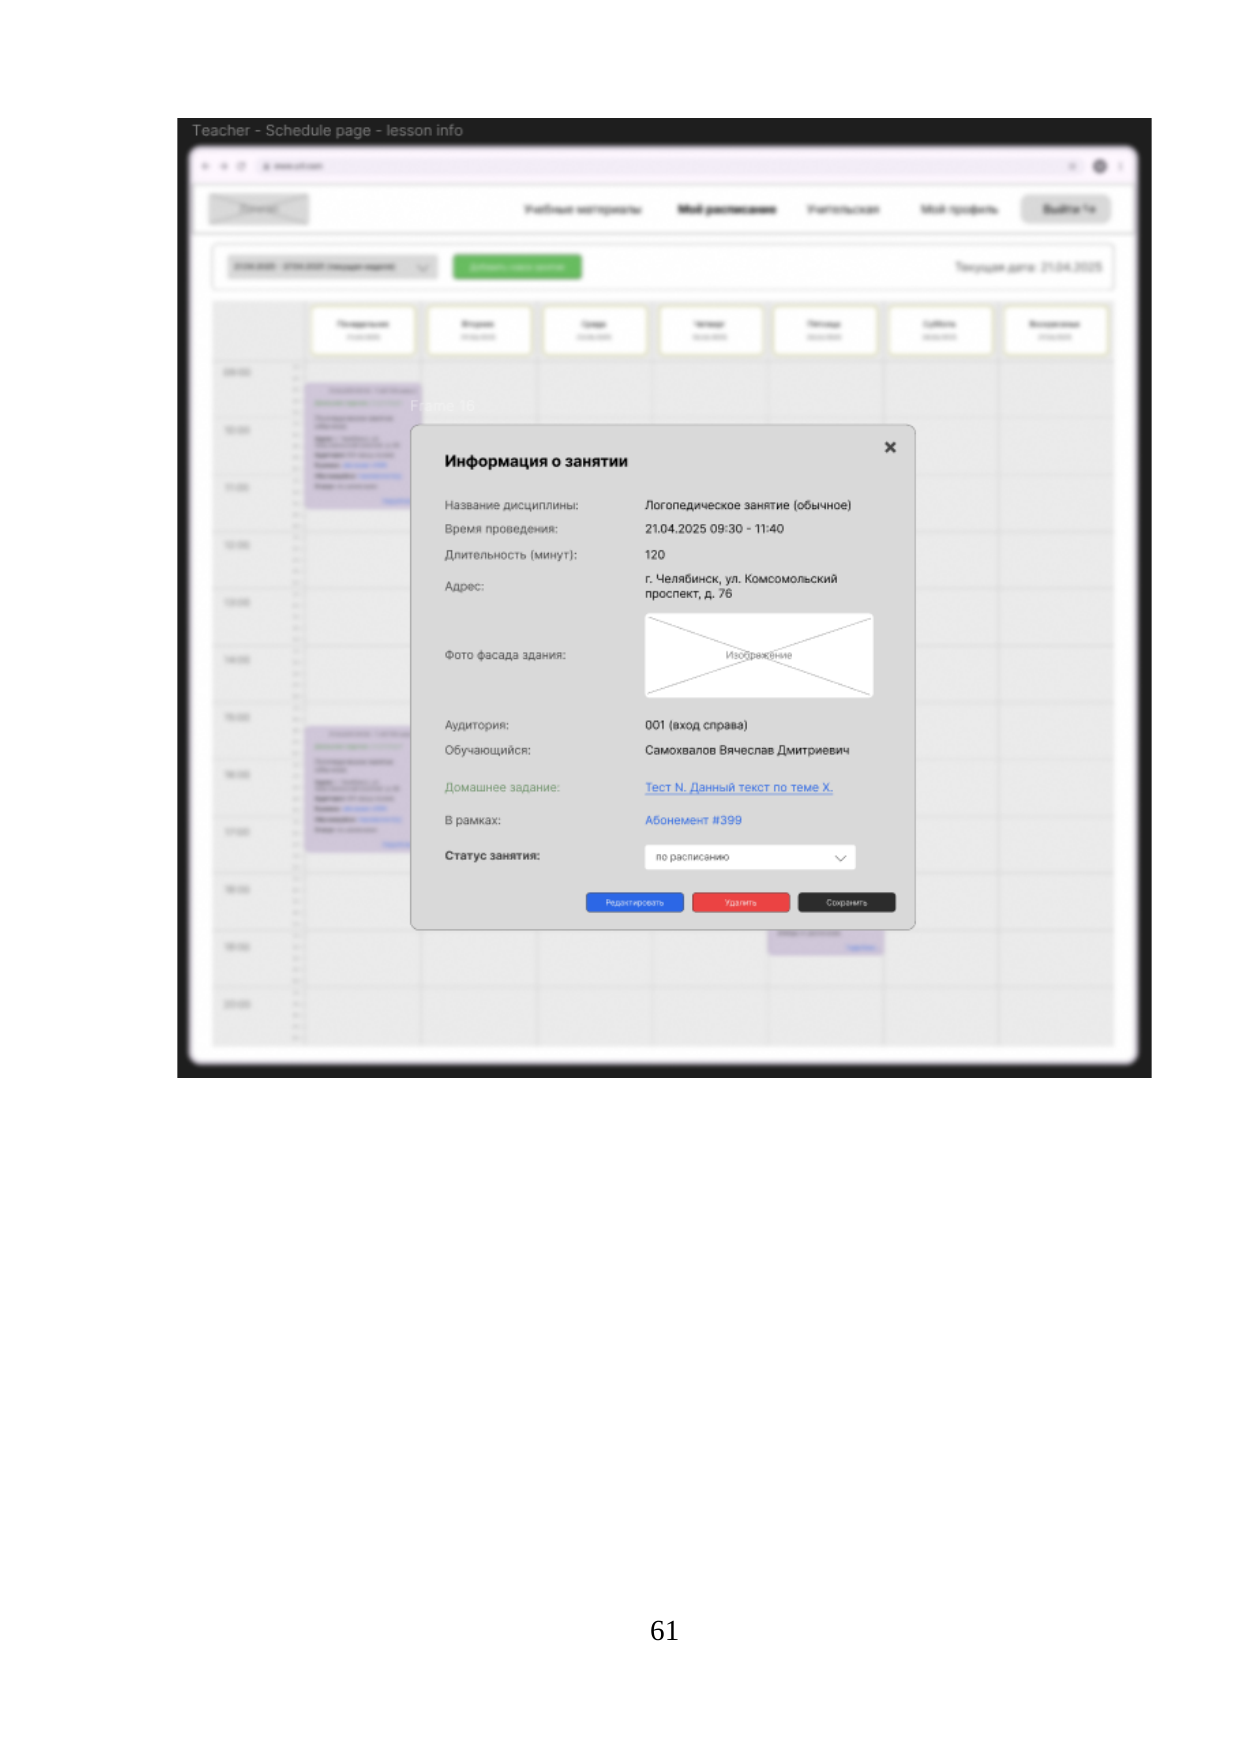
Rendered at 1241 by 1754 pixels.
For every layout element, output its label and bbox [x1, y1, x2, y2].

picture [177, 118, 1152, 1078]
